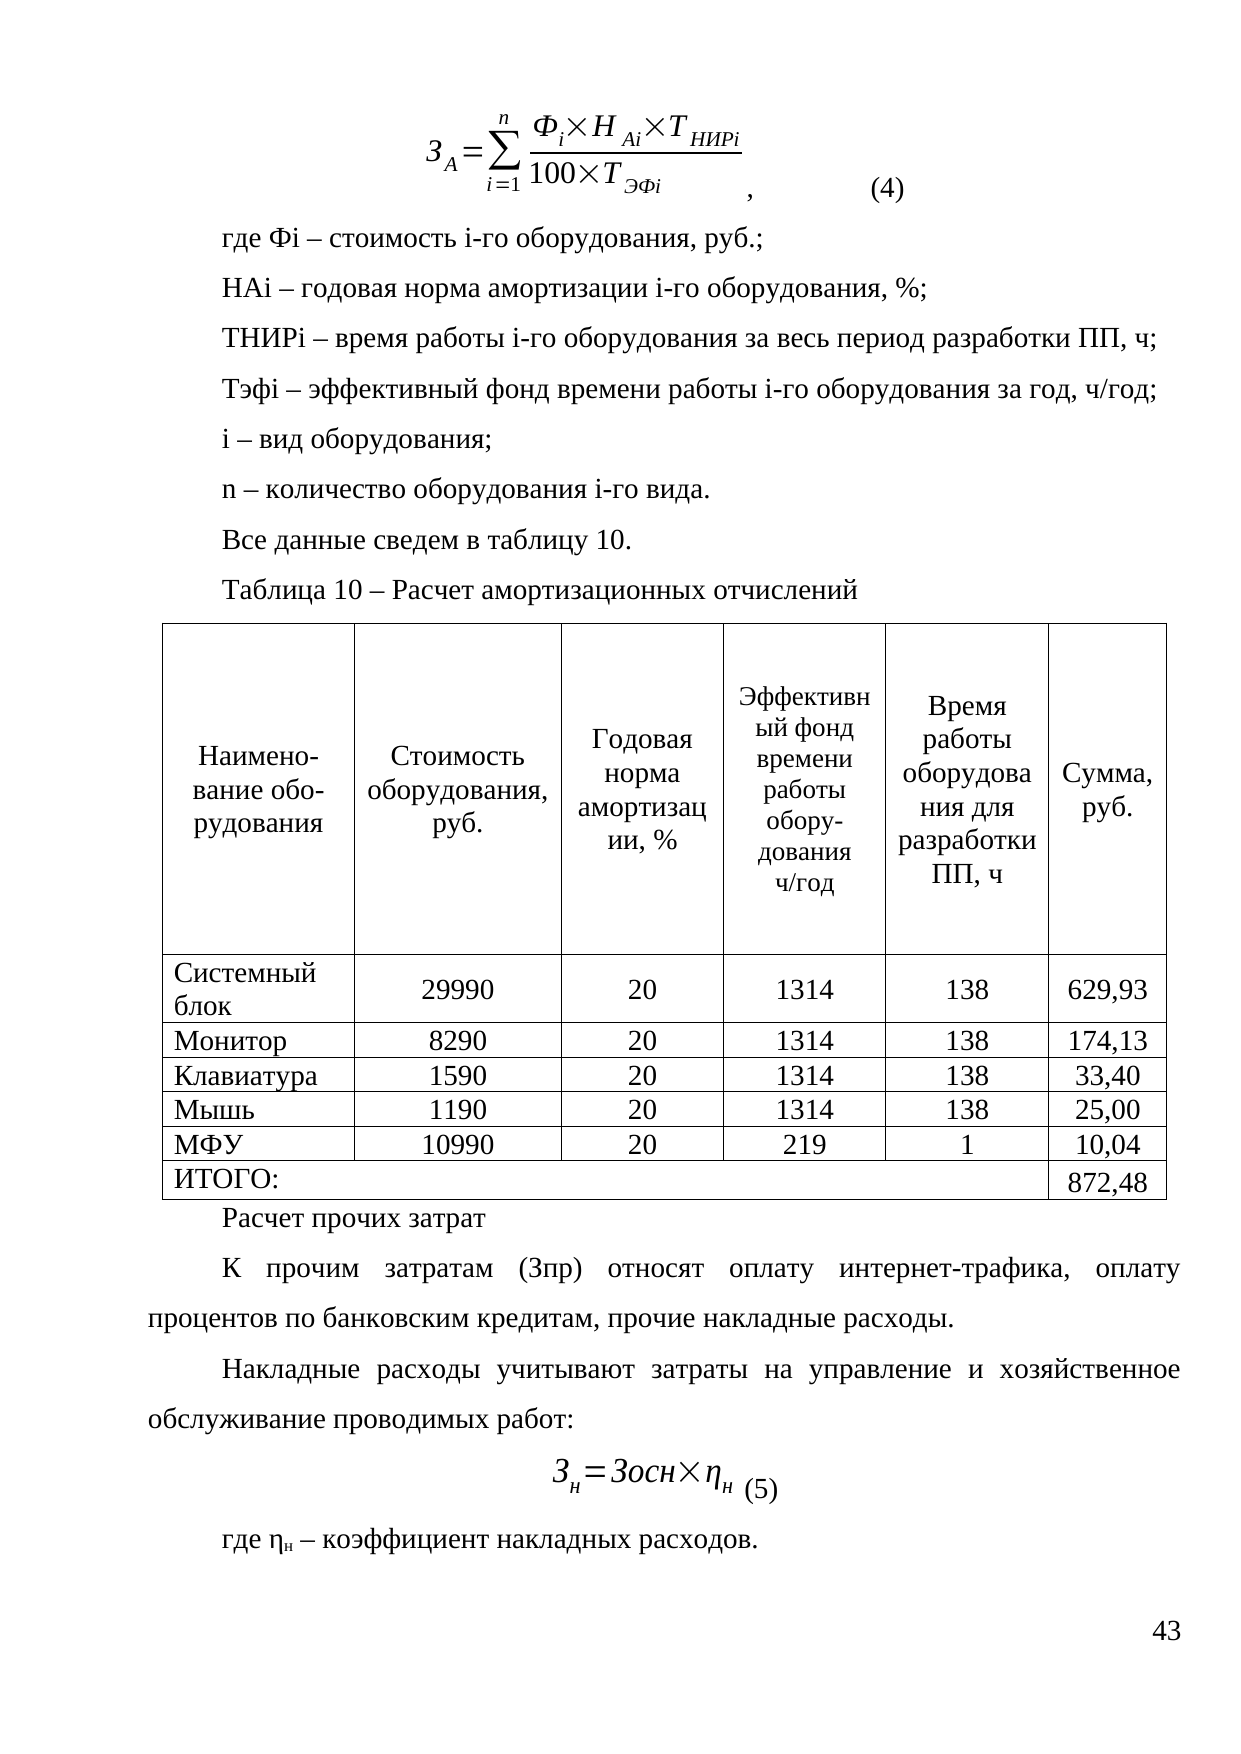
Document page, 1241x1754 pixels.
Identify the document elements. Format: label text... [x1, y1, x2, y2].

table_cell 138 [886, 1058, 1048, 1091]
table_cell 138 [886, 1023, 1048, 1057]
text Накладные расходы учитывают затраты на управление и хозяйственное обслуживание проводимых работ: [148, 1351, 1181, 1434]
text i – вид оборудования; [148, 421, 1181, 455]
table_cell 20 [562, 955, 723, 1022]
table_header Годовая норма амортизации, % [562, 624, 723, 954]
table_cell Системный блок [163, 955, 354, 1022]
table_cell 33,40 [1049, 1058, 1166, 1091]
table_cell 1314 [724, 1092, 885, 1126]
table_cell 138 [886, 1092, 1048, 1126]
table_cell 20 [562, 1023, 723, 1057]
text К прочим затратам (Зпр) относят оплату интернет-трафика, оплату процентов по банковским кредитам, прочие накладные расходы. [148, 1250, 1181, 1334]
table_cell 1190 [355, 1092, 561, 1126]
text Тэфi – эффективный фонд времени работы i-го оборудования за год, ч/год; [148, 371, 1181, 404]
table_cell 20 [562, 1127, 723, 1160]
text НАi – годовая норма амортизации i-го оборудования, %; [148, 270, 1181, 304]
text Все данные сведем в таблицу 10. [148, 522, 1181, 555]
table_cell 10,04 [1049, 1127, 1166, 1160]
table_cell 1590 [355, 1058, 561, 1091]
table_cell 20 [562, 1058, 723, 1091]
table_cell 219 [724, 1127, 885, 1160]
table_cell 174,13 [1049, 1023, 1166, 1057]
text где ηн – коэффициент накладных расходов. [148, 1521, 1181, 1555]
text Расчет прочих затрат [148, 1200, 1181, 1233]
text где Фi – стоимость i-го оборудования, руб.; [148, 220, 1181, 253]
table_cell 1 [886, 1127, 1048, 1160]
table_cell 138 [886, 955, 1048, 1022]
table_cell 10990 [355, 1127, 561, 1160]
table_cell 8290 [355, 1023, 561, 1057]
table_cell Мышь [163, 1092, 354, 1126]
table_cell ИТОГО: [163, 1161, 1048, 1199]
table_cell Клавиатура [163, 1058, 354, 1091]
text ТНИРi – время работы i-го оборудования за весь период разработки ПП, ч; [148, 321, 1181, 354]
text n – количество оборудования i-го вида. [148, 472, 1181, 505]
table_cell 25,00 [1049, 1092, 1166, 1126]
text (5) [148, 1451, 1181, 1504]
table_cell 629,93 [1049, 955, 1166, 1022]
table_header Стоимость оборудования, руб. [355, 624, 561, 954]
table_cell 20 [562, 1092, 723, 1126]
table_cell 1314 [724, 1023, 885, 1057]
table_header Сумма, руб. [1049, 624, 1166, 954]
text , (4) [148, 106, 1181, 203]
table_cell МФУ [163, 1127, 354, 1160]
table_header Время работы оборудования для разработки ПП, ч [886, 624, 1048, 954]
table_cell Монитор [163, 1023, 354, 1057]
table_header Эффективный фонд времени работы оборудования ч/год [724, 624, 885, 954]
text Таблица 10 – Расчет амортизационных отчислений [148, 572, 1181, 606]
table_cell 29990 [355, 955, 561, 1022]
table_header Наименование оборудования [163, 624, 354, 954]
table_cell 1314 [724, 955, 885, 1022]
table_cell 872,48 [1049, 1161, 1166, 1199]
table_cell 1314 [724, 1058, 885, 1091]
